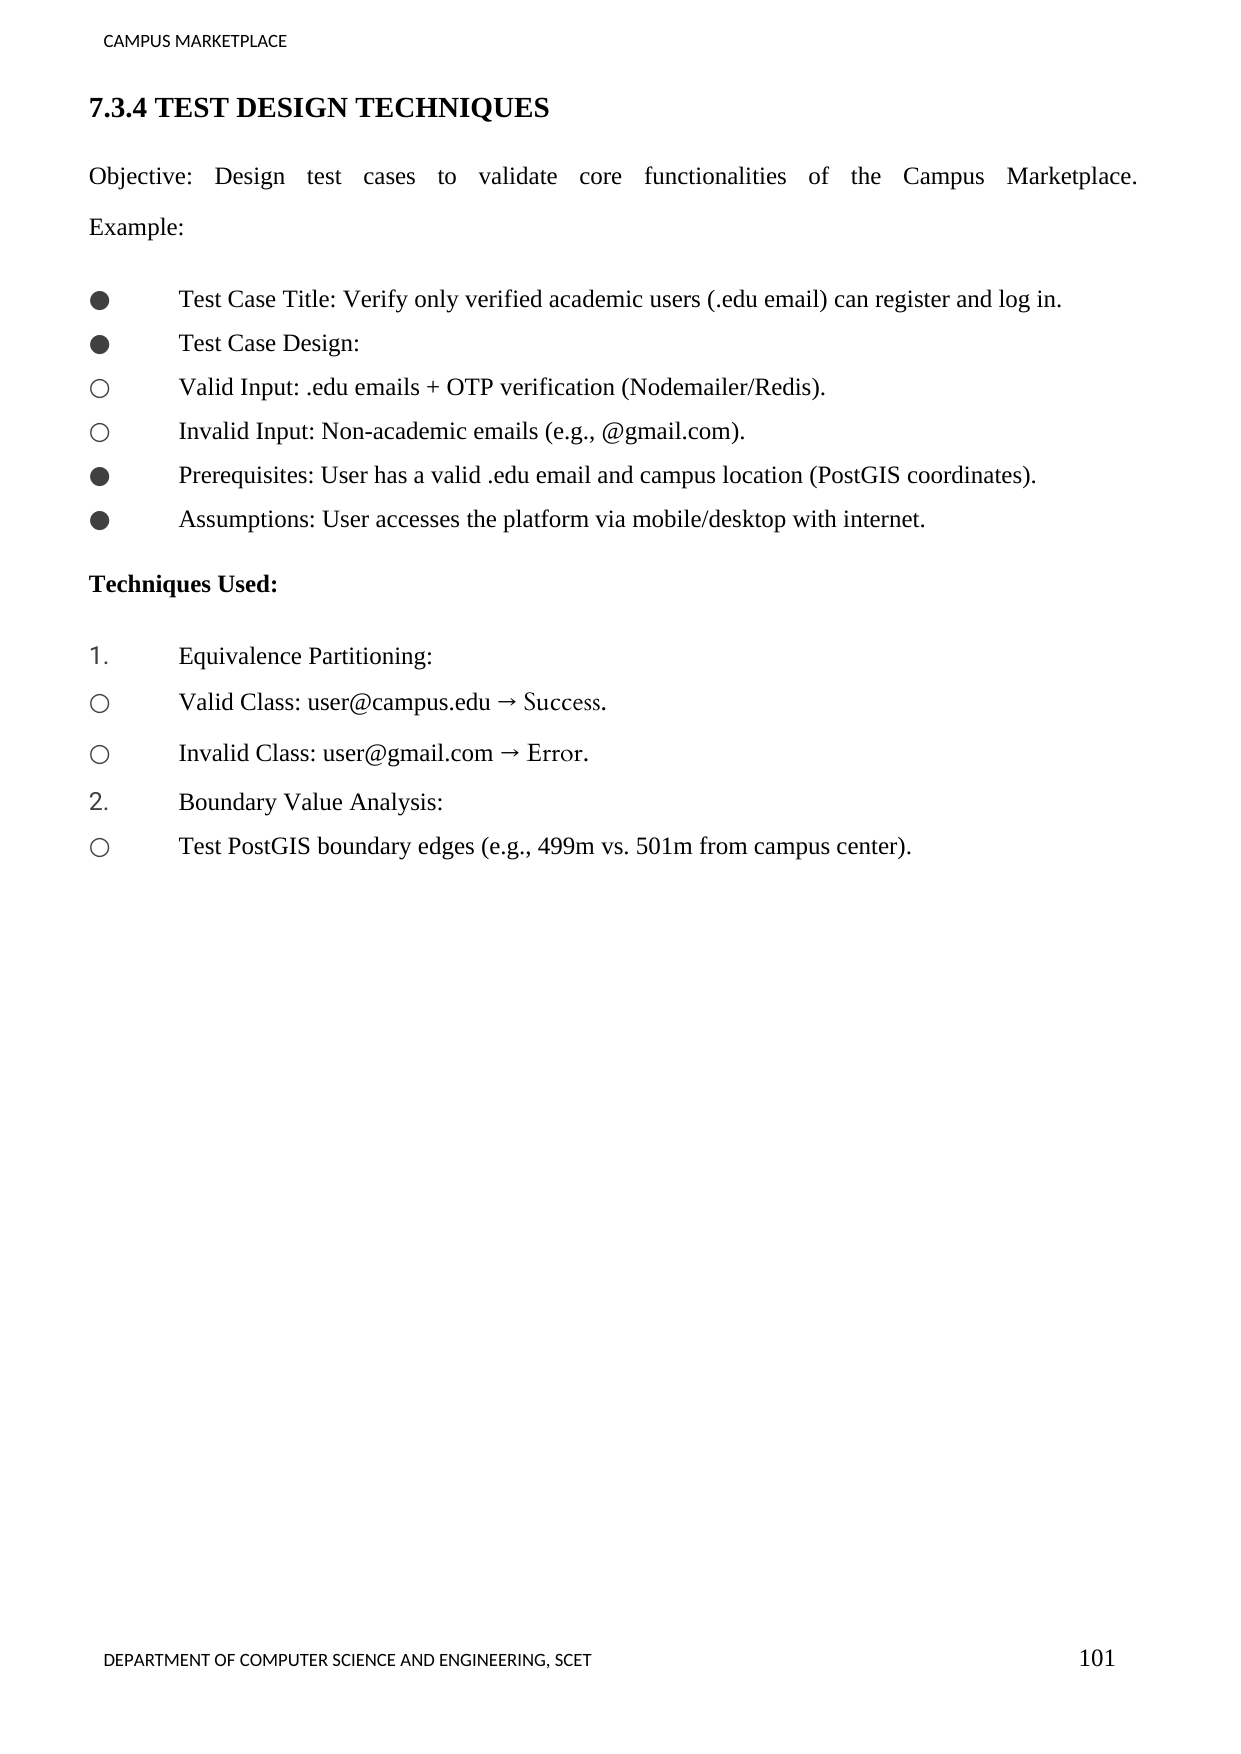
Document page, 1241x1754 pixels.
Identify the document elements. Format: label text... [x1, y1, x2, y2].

list Boundary Value Analysis: [89, 787, 1139, 816]
list Assumptions: User accesses the platform via mobile/desktop with internet. [89, 504, 1139, 534]
list Equivalence Partitioning: [89, 641, 1139, 671]
list Invalid Input: Non-academic emails (e.g., @gmail.com). [89, 416, 1139, 446]
list Invalid Class: user@gmail.com → Error. [89, 736, 1139, 770]
list Test Case Design: [89, 328, 1139, 358]
list Test Case Title: Verify only verified academic users (.edu email) can register and log in. [89, 284, 1139, 314]
list Prerequisites: User has a valid .edu email and campus location (PostGIS coordinates). [89, 461, 1139, 490]
list Valid Class: user@campus.edu → Success. [89, 686, 1139, 719]
text Techniques Used: [89, 569, 1139, 598]
list Test PostGIS boundary edges (e.g., 499m vs. 501m from campus center). [89, 831, 1139, 860]
text 7.3.4 TEST DESIGN TECHNIQUES [89, 90, 1139, 123]
list Valid Input: .edu emails + OTP verification (Nodemailer/Redis). [89, 372, 1139, 402]
text Objective: Design test cases to validate core functionalities of the Campus Marketplace. Example: [89, 161, 1139, 241]
